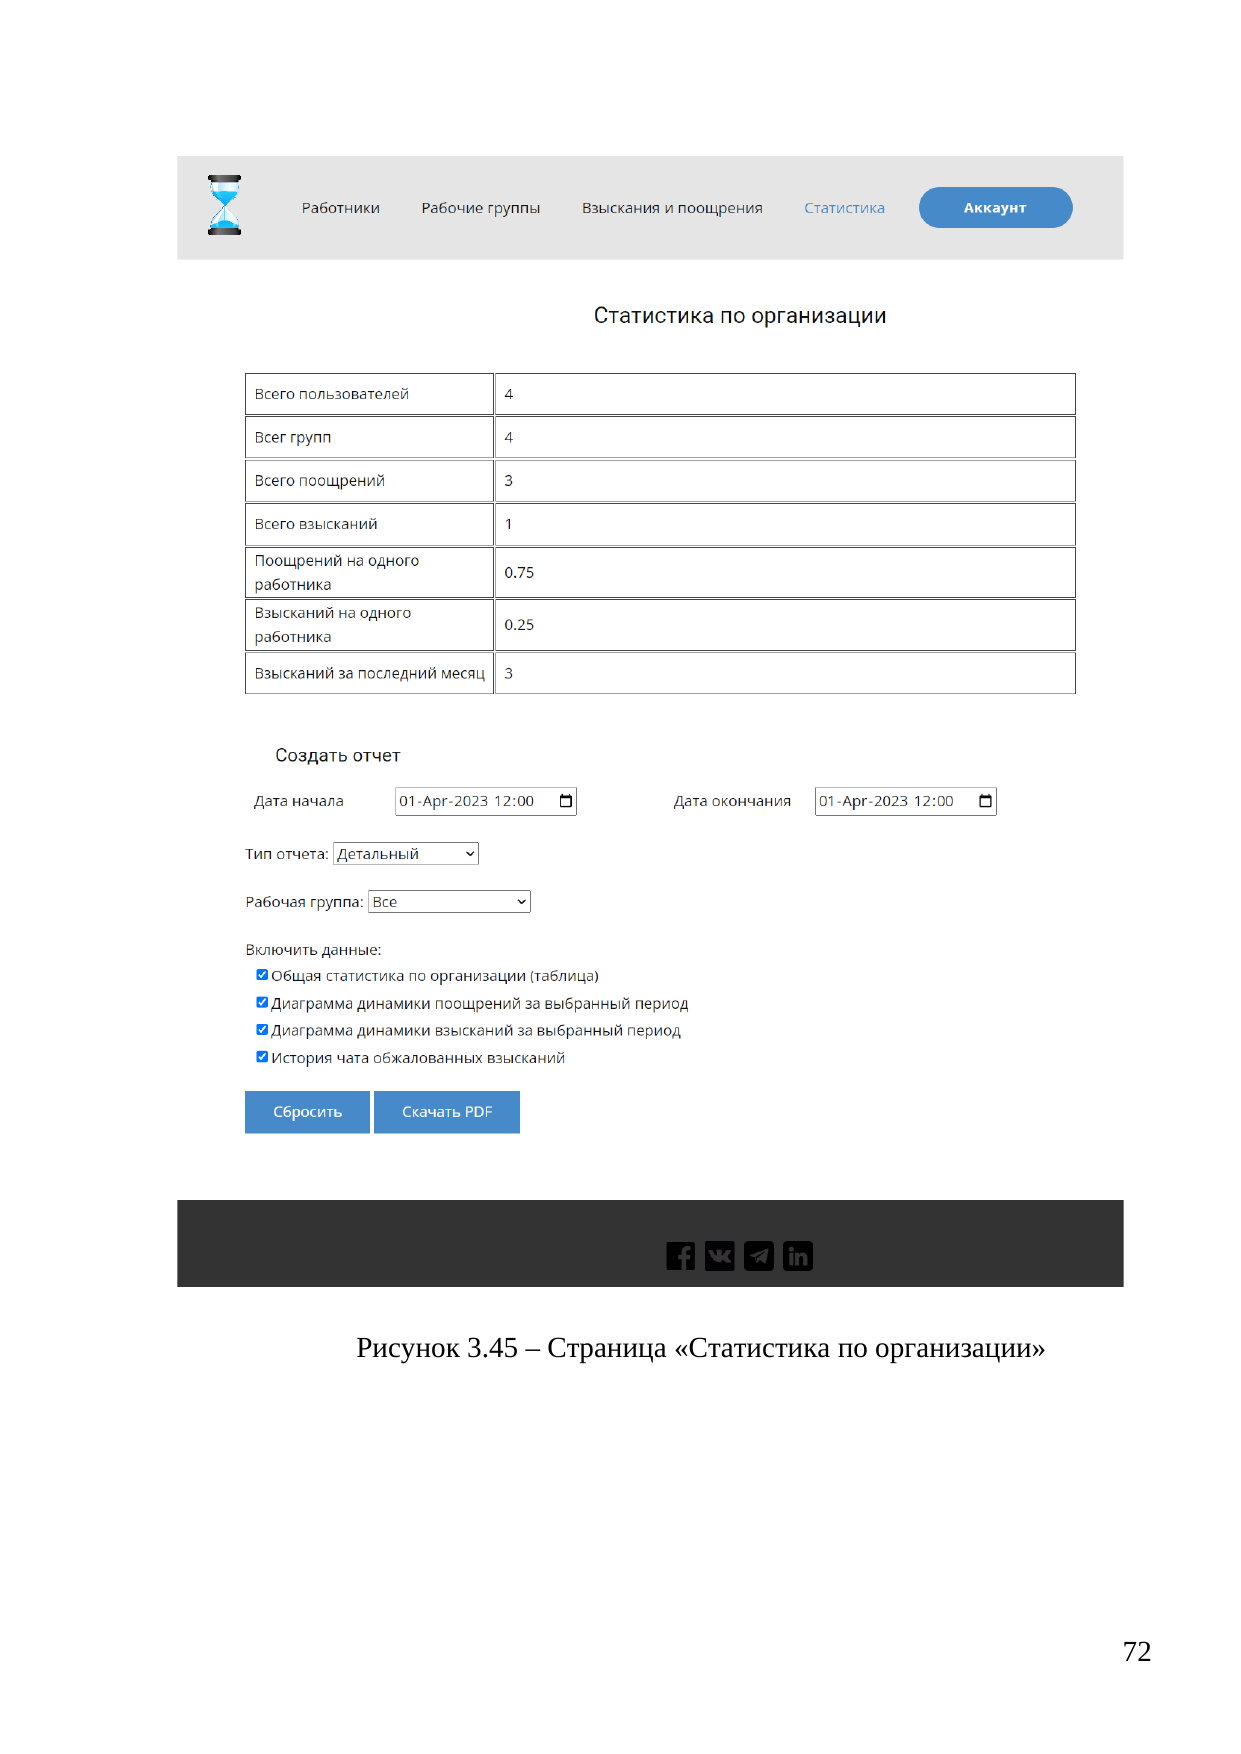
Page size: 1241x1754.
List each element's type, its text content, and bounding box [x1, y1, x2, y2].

text Рисунок 3.45 – Страница «Статистика по организации» [177, 1331, 1152, 1364]
picture [177, 156, 1124, 1287]
